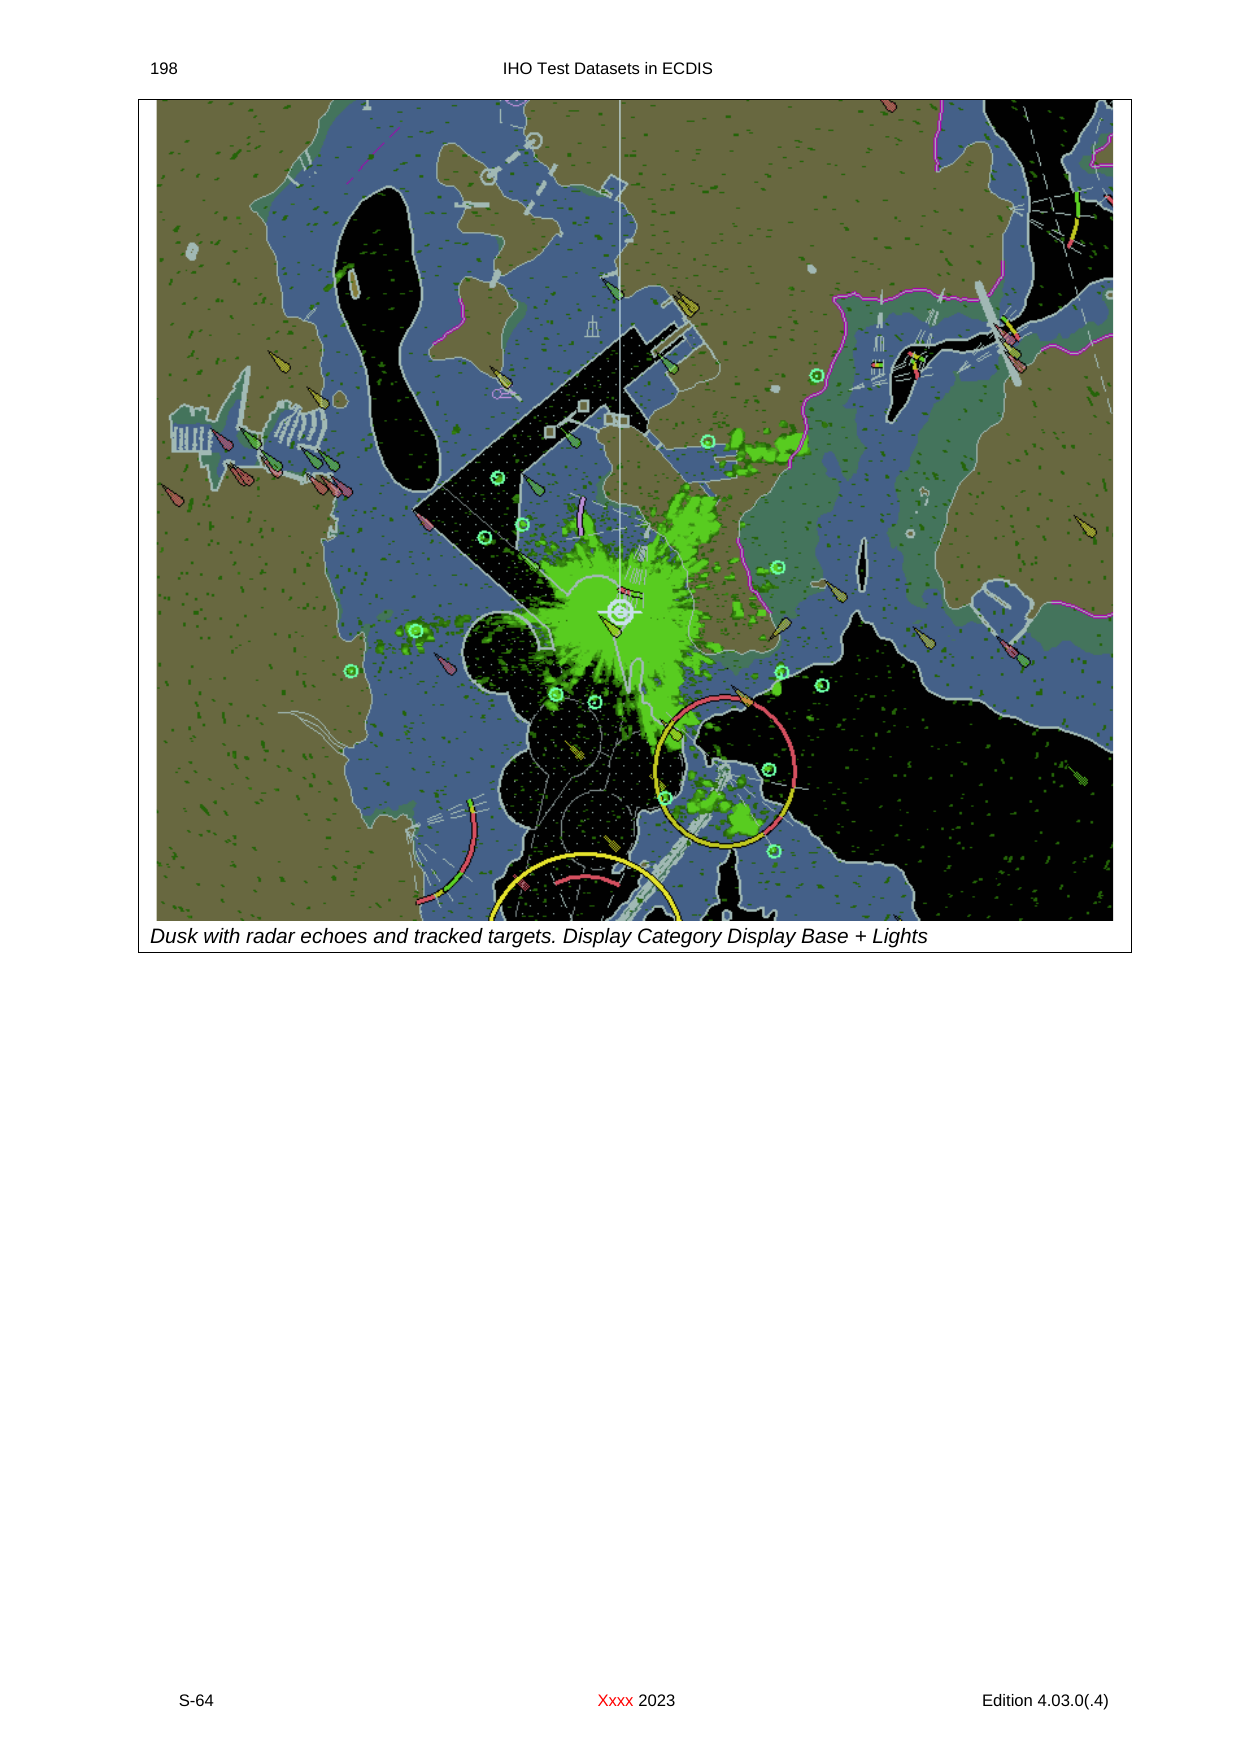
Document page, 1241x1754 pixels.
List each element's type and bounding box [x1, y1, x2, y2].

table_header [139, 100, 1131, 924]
picture [156, 100, 1114, 921]
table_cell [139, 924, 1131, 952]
